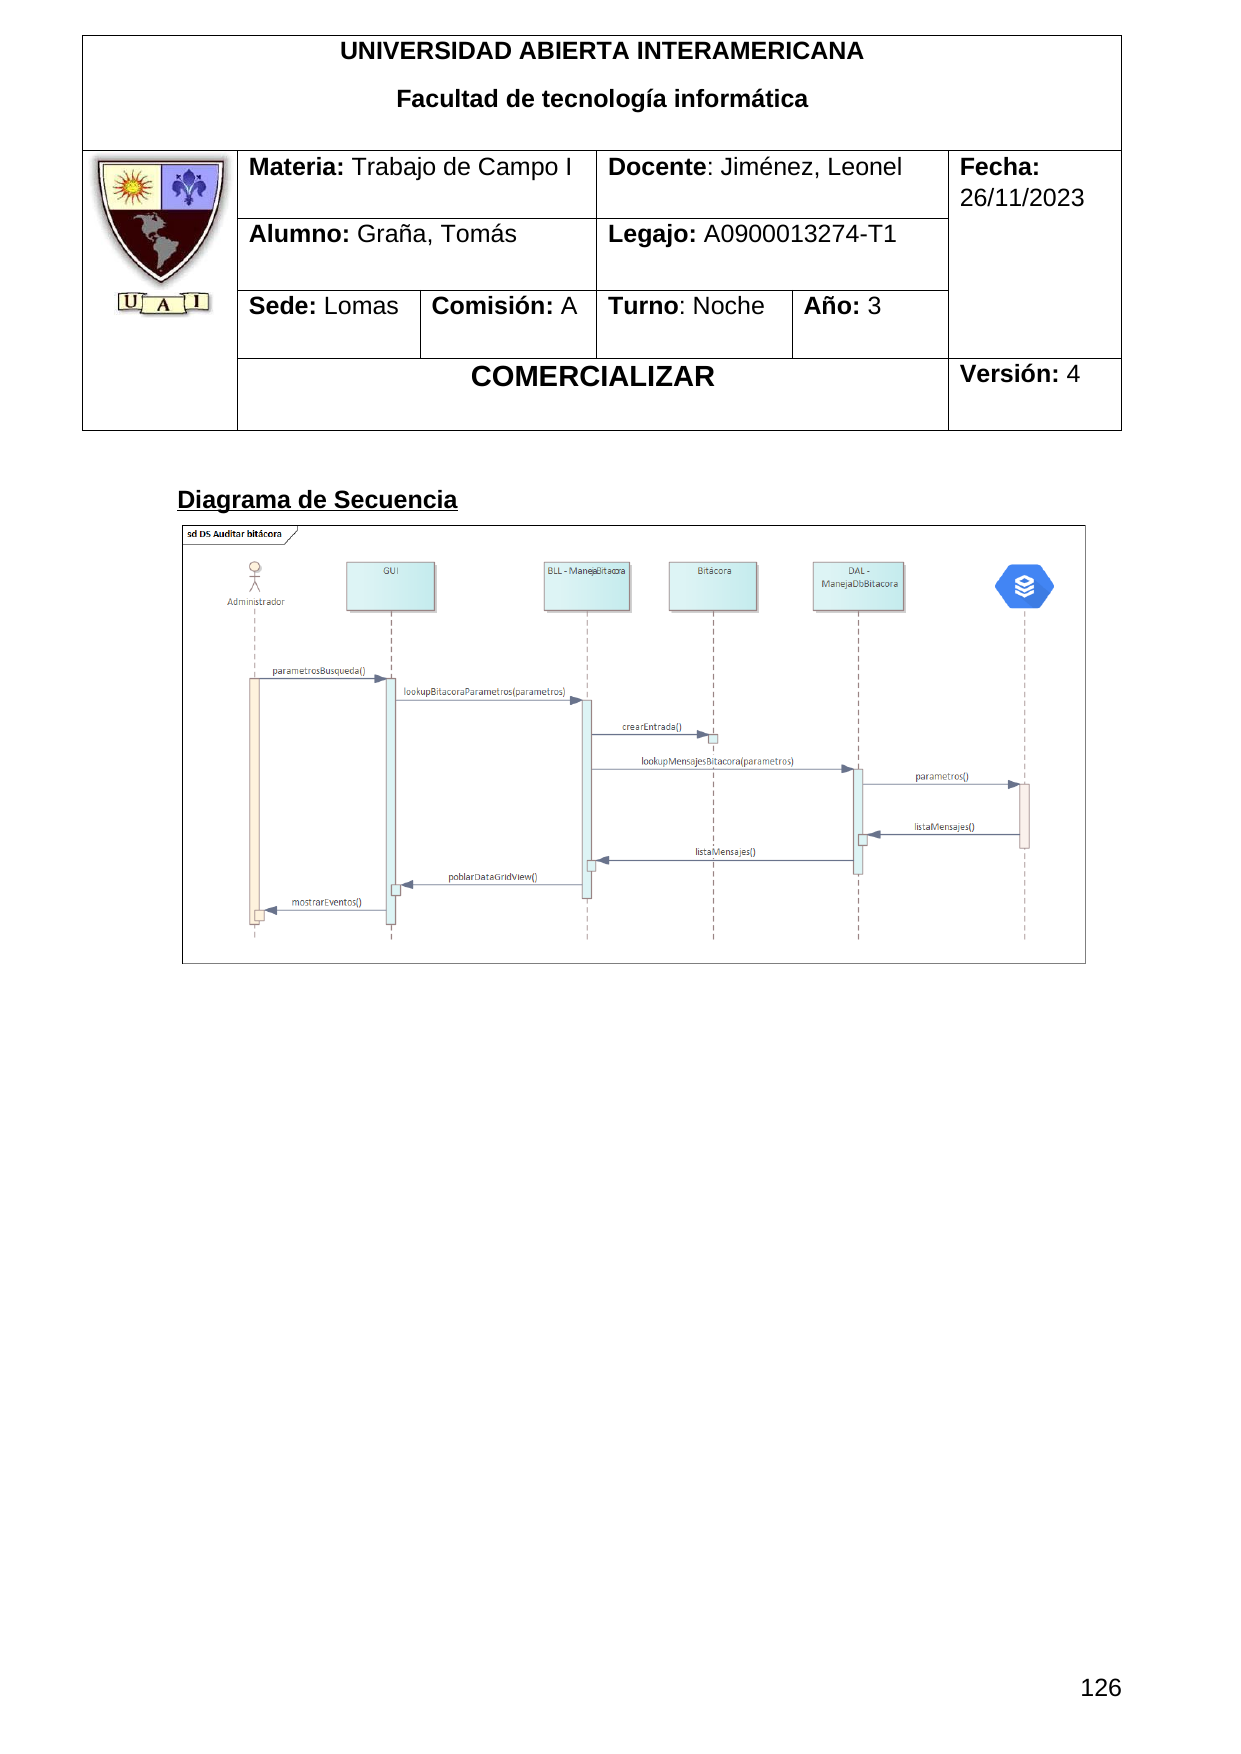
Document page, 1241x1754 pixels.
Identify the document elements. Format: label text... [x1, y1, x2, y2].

subtitle Diagrama de Secuencia [177, 485, 1122, 513]
picture [87, 151, 234, 320]
picture [177, 520, 1091, 969]
